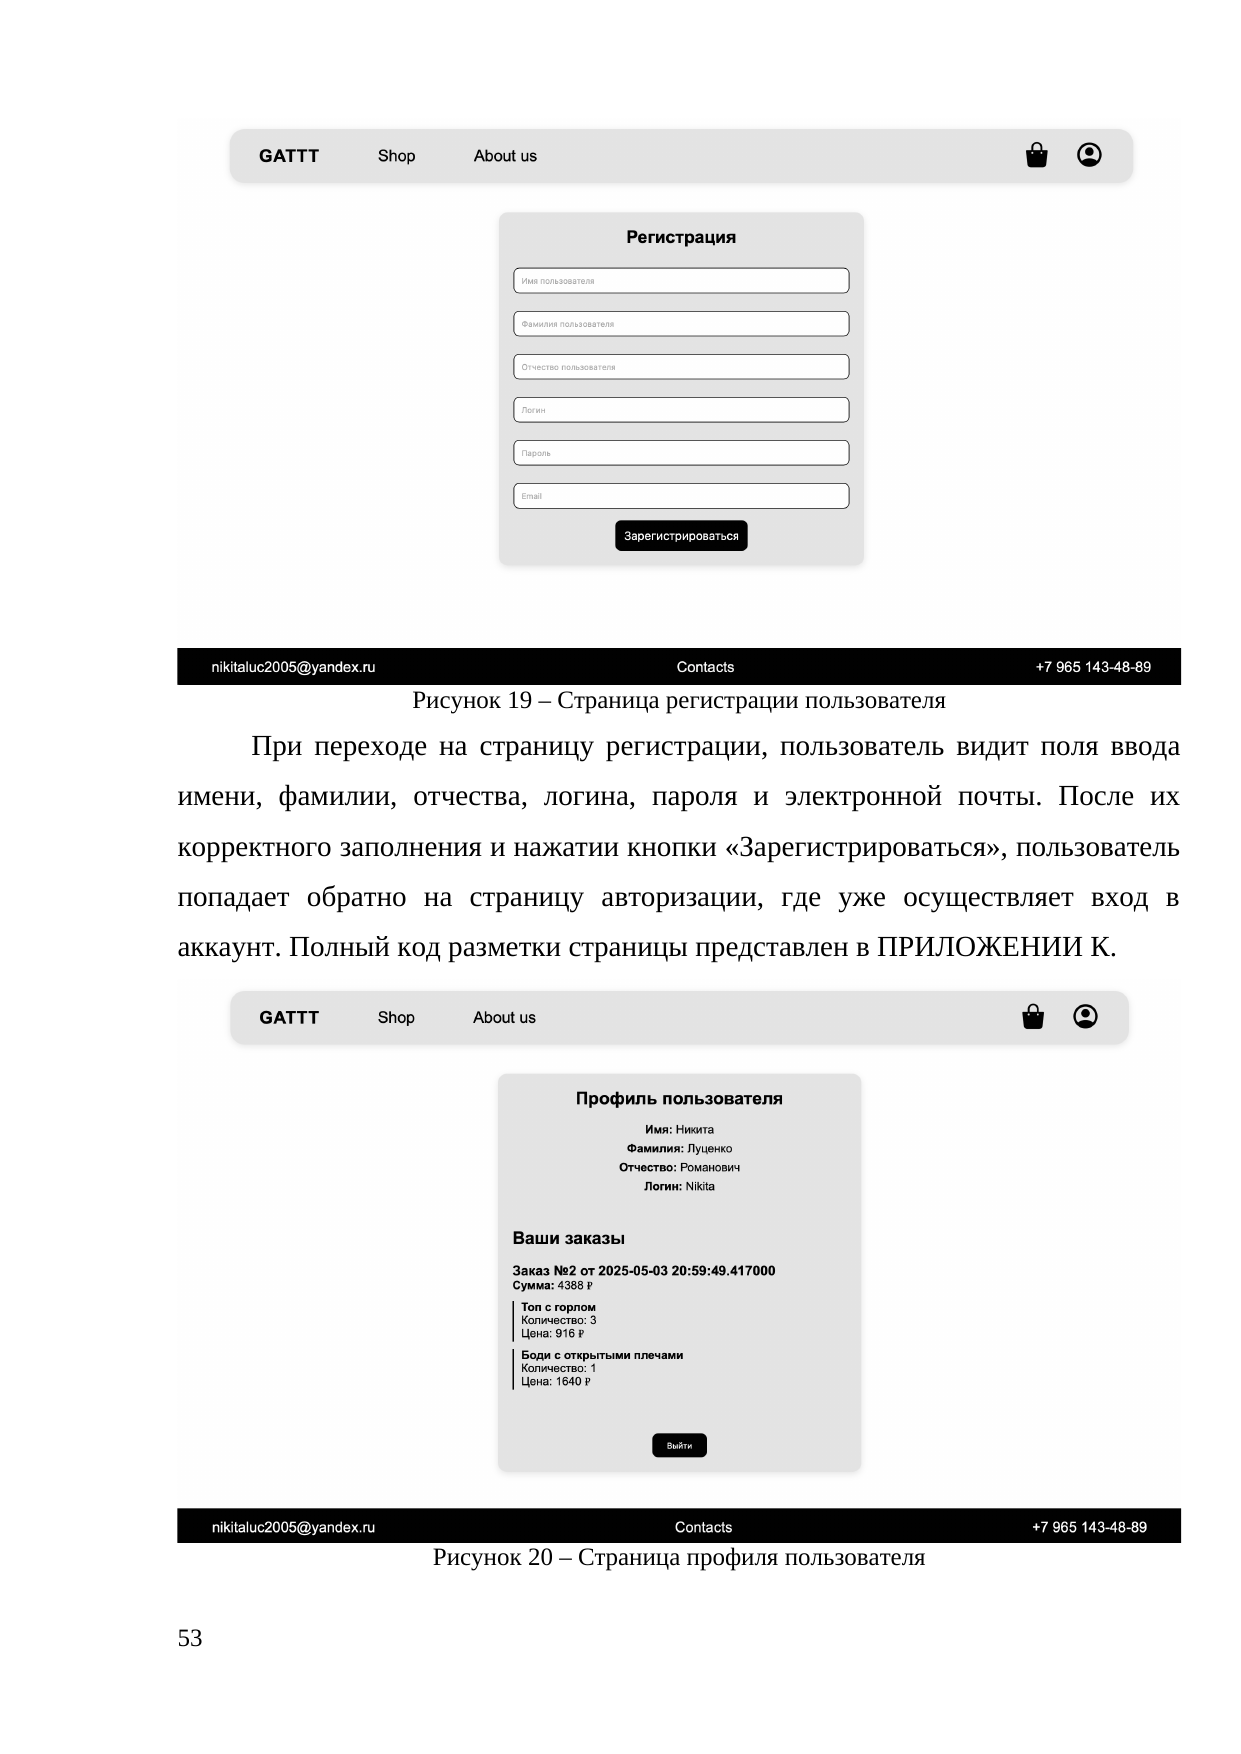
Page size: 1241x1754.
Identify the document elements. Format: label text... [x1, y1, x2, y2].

text Рисунок 20 – Страница профиля пользователя [177, 1543, 1181, 1571]
picture [177, 118, 1182, 685]
picture [177, 979, 1182, 1543]
text Рисунок 19 – Страница регистрации пользователя [177, 685, 1181, 714]
text При переходе на страницу регистрации, пользователь видит поля ввода имени, фамилии, отчества, логина, пароля и электронной почты. После их корректного заполнения и нажатии кнопки «Зарегистрироваться», пользователь попадает обратно на страницу авторизации, где уже осуществляет вход в аккаунт. Полный код разметки страницы представлен в ПРИЛОЖЕНИИ К. [177, 728, 1181, 963]
